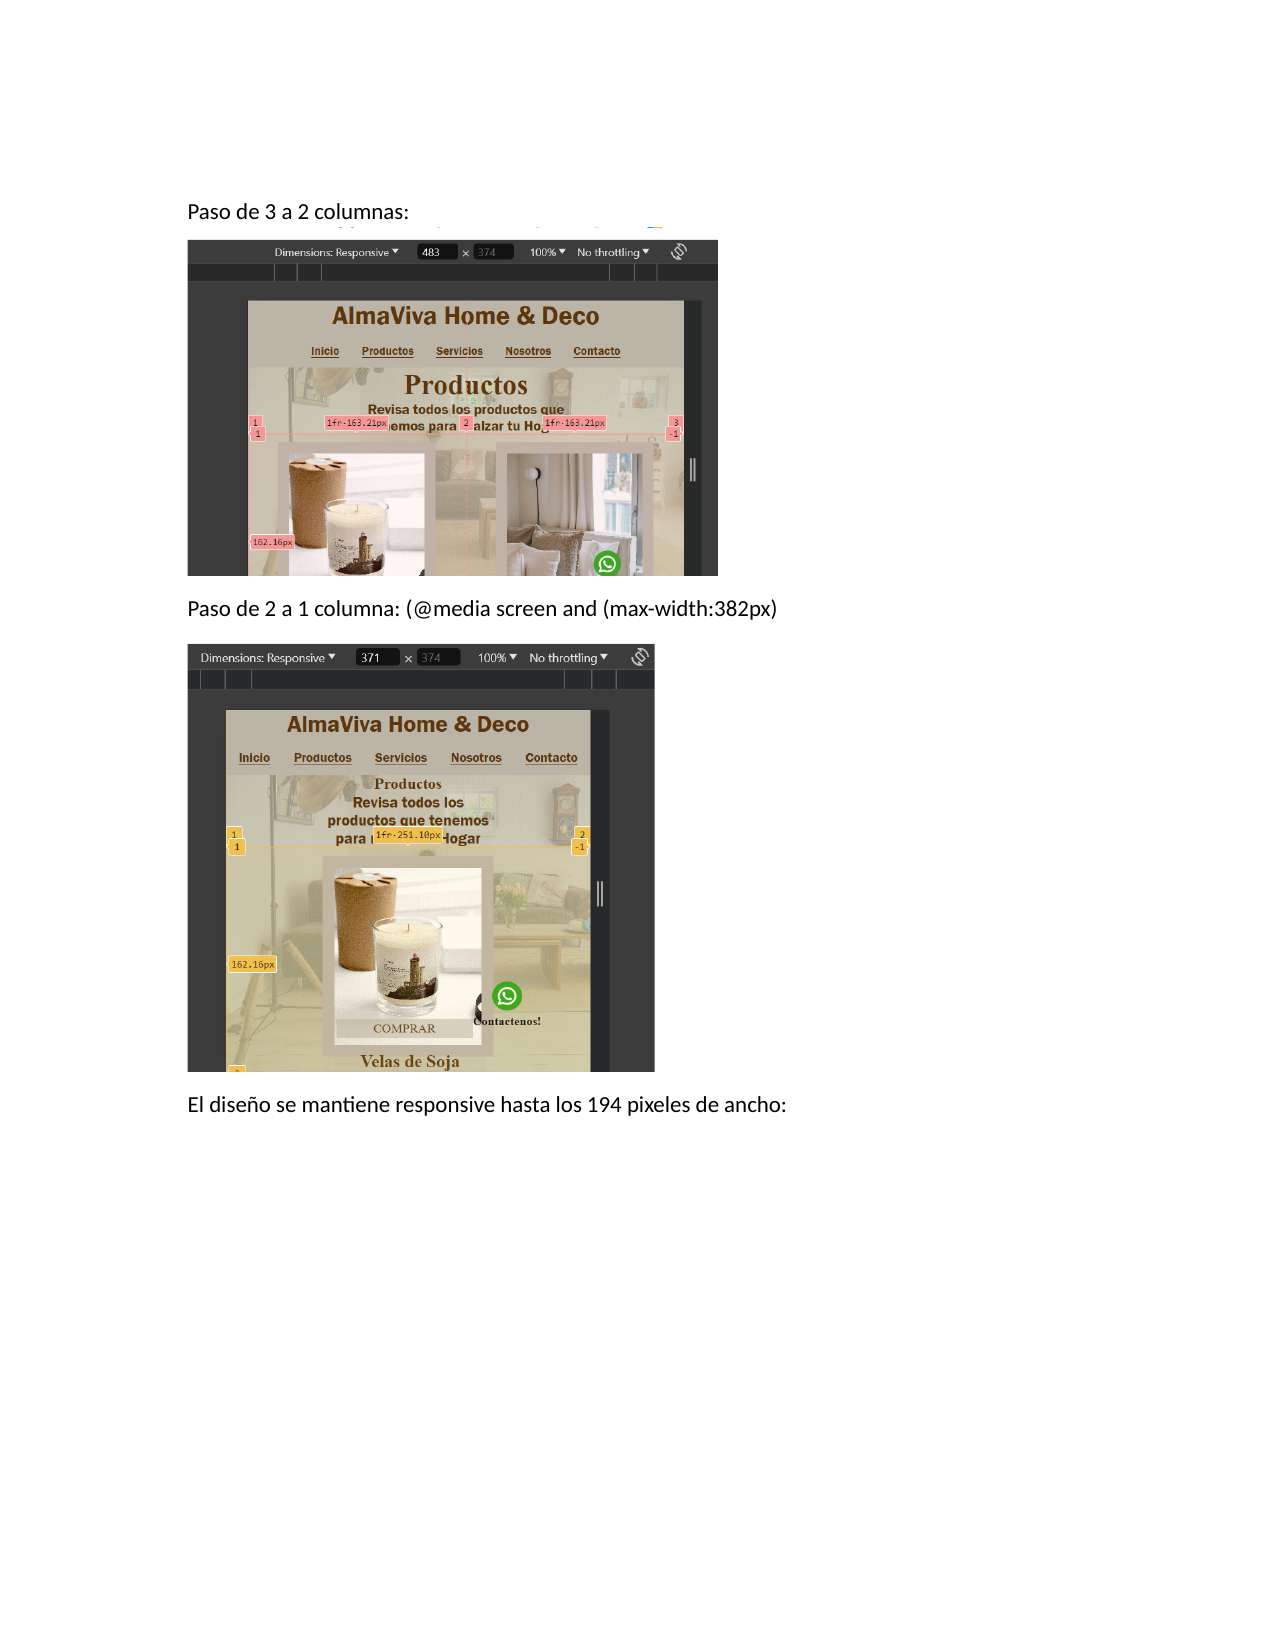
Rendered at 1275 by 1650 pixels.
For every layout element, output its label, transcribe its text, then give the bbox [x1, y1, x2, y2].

text El diseño se mantiene responsive hasta los 194 pixeles de ancho: [187, 1090, 1125, 1118]
picture [187, 640, 655, 1072]
text Paso de 2 a 1 columna: (@media screen and (max-width:382px) [187, 594, 1125, 622]
picture [187, 227, 718, 576]
